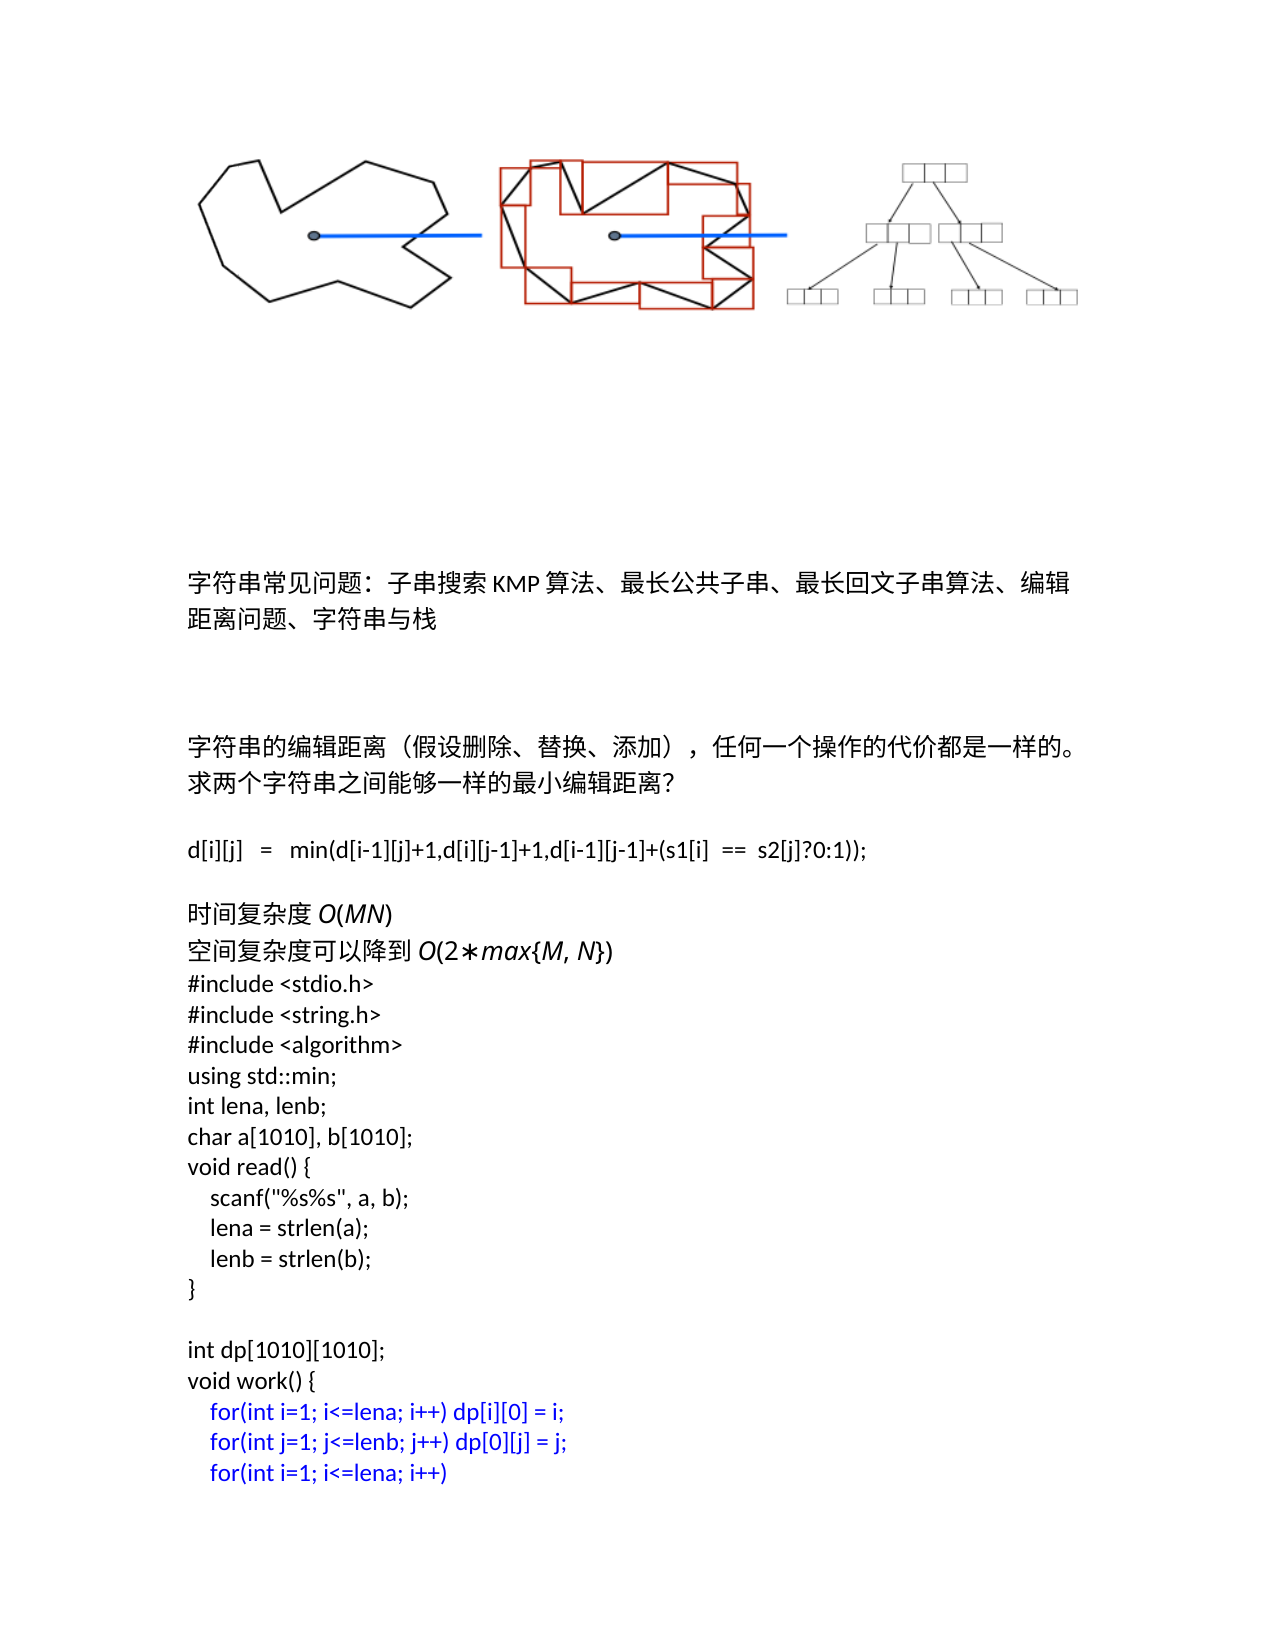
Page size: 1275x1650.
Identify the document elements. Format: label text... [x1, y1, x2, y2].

text void read() { [187, 1151, 1087, 1182]
text #include <stdio.h> [187, 968, 1087, 999]
picture [187, 150, 1087, 320]
text #include <string.h> [187, 999, 1087, 1029]
text void work() { [187, 1365, 1087, 1396]
text 字符串的编辑距离（假设删除、替换、添加），任何一个操作的代价都是一样的。求两个字符串之间能够一样的最小编辑距离？ [187, 727, 1087, 800]
text scanf("%s%s", a, b); [187, 1182, 1087, 1212]
text for(int i=1; i<=lena; i++) [187, 1457, 1087, 1487]
text for(int j=1; j<=lenb; j++) dp[0][j] = j; [187, 1426, 1087, 1457]
text 时间复杂度O(MN) [187, 895, 1087, 932]
text int lena, lenb; [187, 1090, 1087, 1121]
text int dp[1010][1010]; [187, 1334, 1087, 1365]
text d[i][j] = min(d[i-1][j]+1,d[i][j-1]+1,d[i-1][j-1]+(s1[i] == s2[j]?0:1)); [187, 800, 1087, 864]
text lena = strlen(a); [187, 1212, 1087, 1243]
text } [187, 1273, 1087, 1304]
text 字符串常见问题：子串搜索KMP算法、最长公共子串、最长回文子串算法、编辑距离问题、字符串与栈 [187, 563, 1087, 636]
text using std::min; [187, 1060, 1087, 1090]
text for(int i=1; i<=lena; i++) dp[i][0] = i; [187, 1396, 1087, 1426]
text 空间复杂度可以降到O(2∗max{M, N}) [417, 932, 1087, 968]
text char a[1010], b[1010]; [187, 1121, 1087, 1151]
text #include <algorithm> [187, 1029, 1087, 1060]
text lenb = strlen(b); [187, 1243, 1087, 1273]
